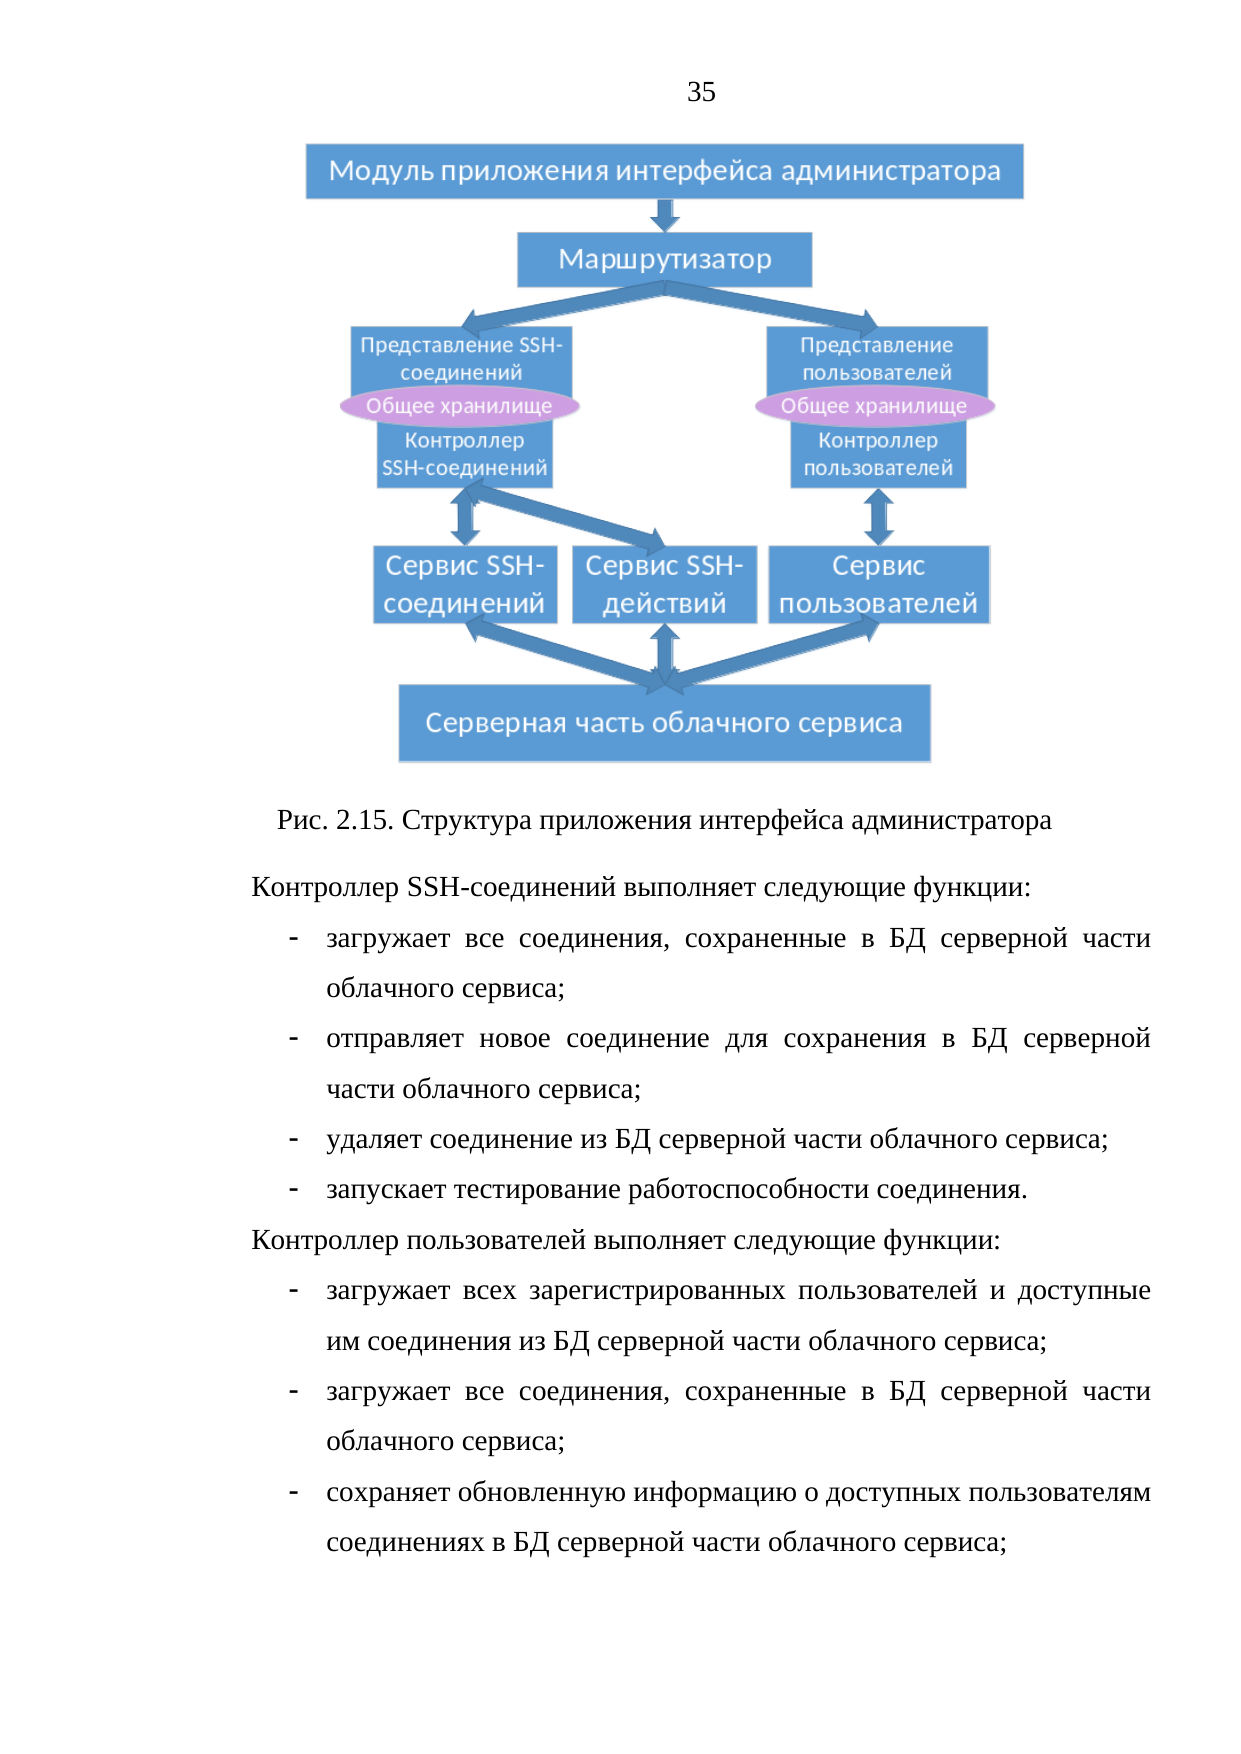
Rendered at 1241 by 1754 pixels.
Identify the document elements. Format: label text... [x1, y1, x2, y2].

text Рис. 2.15. Структура приложения интерфейса администратора [177, 802, 1152, 836]
list загружает все соединения, сохраненные в БД серверной части облачного сервиса; [288, 920, 1152, 1004]
list загружает всех зарегистрированных пользователей и доступные им соединения из БД серверной части облачного сервиса; [288, 1272, 1152, 1356]
list сохраняет обновленную информацию о доступных пользователям соединениях в БД серверной части облачного сервиса; [288, 1474, 1152, 1558]
list загружает все соединения, сохраненные в БД серверной части облачного сервиса; [288, 1373, 1152, 1457]
list запускает тестирование работоспособности соединения. [288, 1172, 1152, 1205]
text Контроллер SSH-соединений выполняет следующие функции: [177, 869, 1152, 903]
text Контроллер пользователей выполняет следующие функции: [177, 1222, 1152, 1256]
list отправляет новое соединение для сохранения в БД серверной части облачного сервиса; [288, 1020, 1152, 1104]
list удаляет соединение из БД серверной части облачного сервиса; [288, 1121, 1152, 1155]
